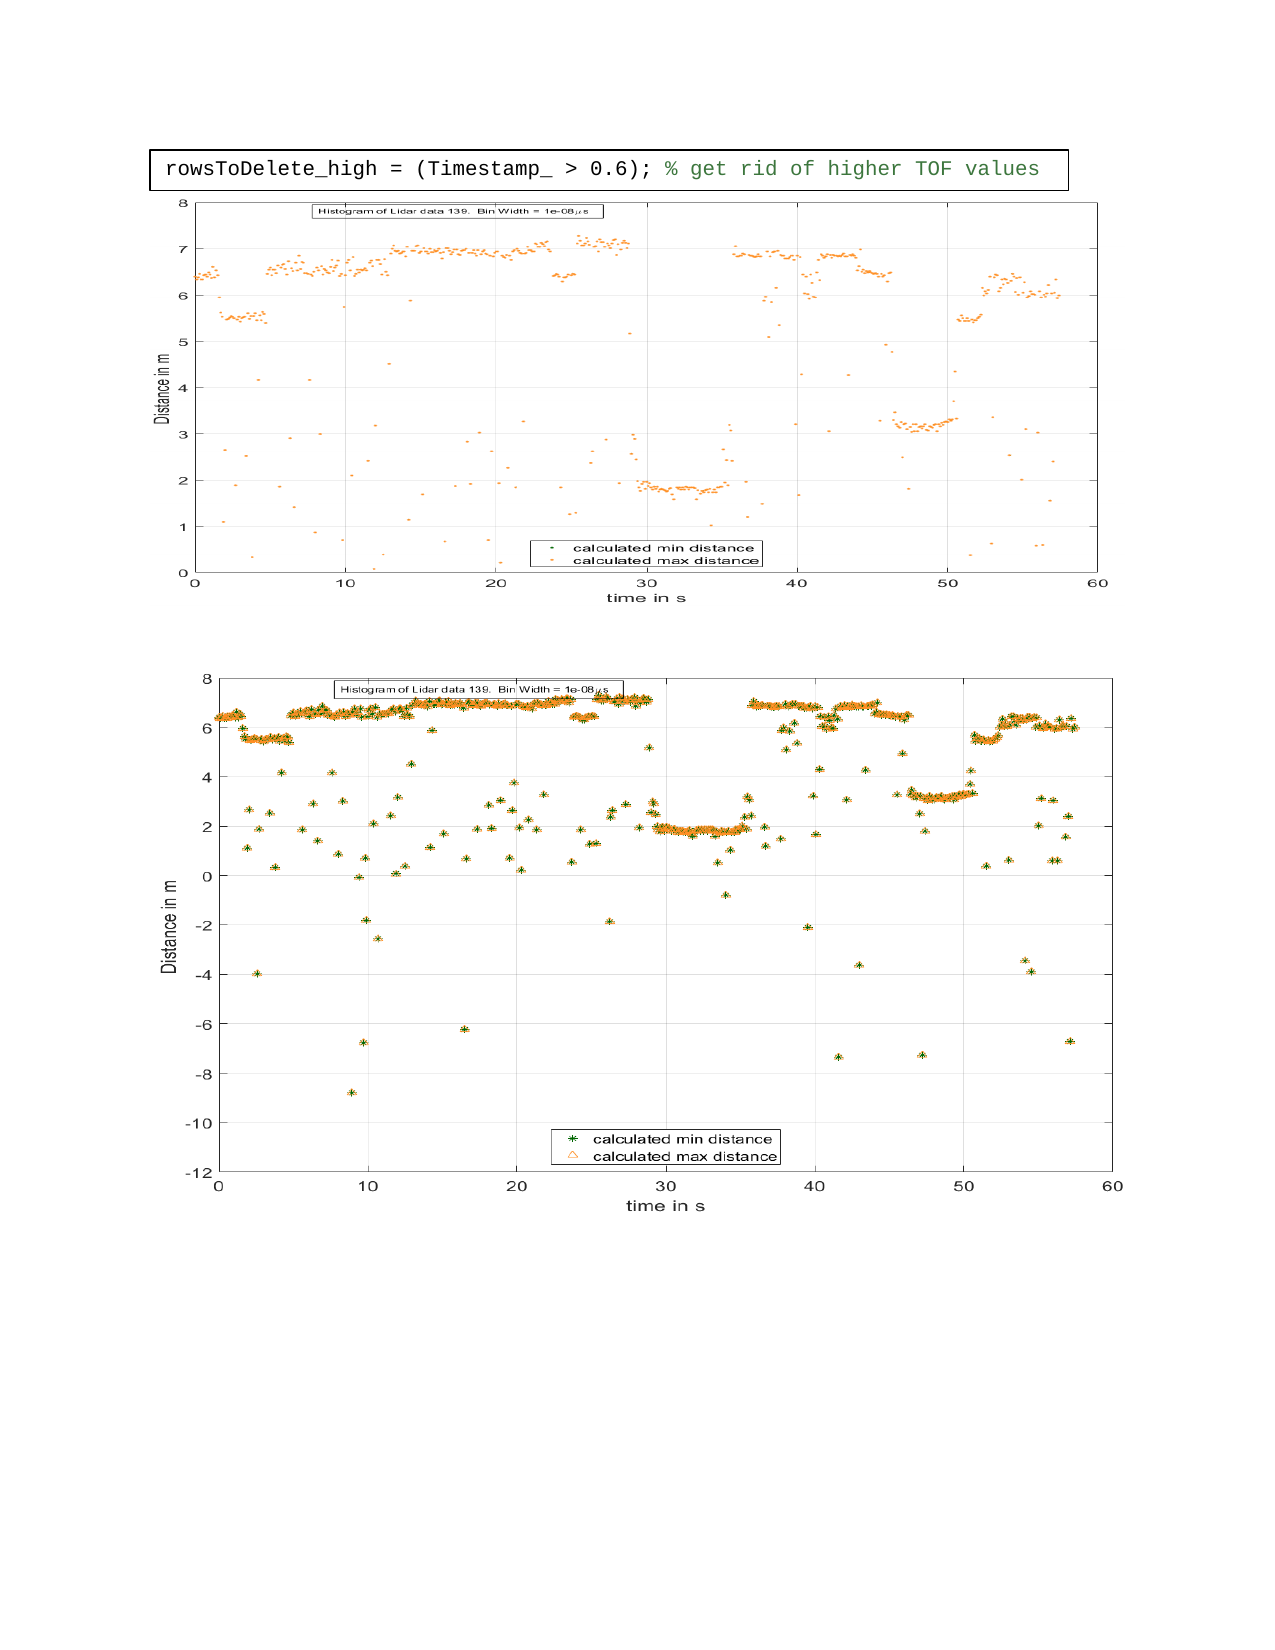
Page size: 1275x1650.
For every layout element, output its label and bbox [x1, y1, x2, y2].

picture [150, 196, 1125, 606]
picture [150, 671, 1125, 1214]
